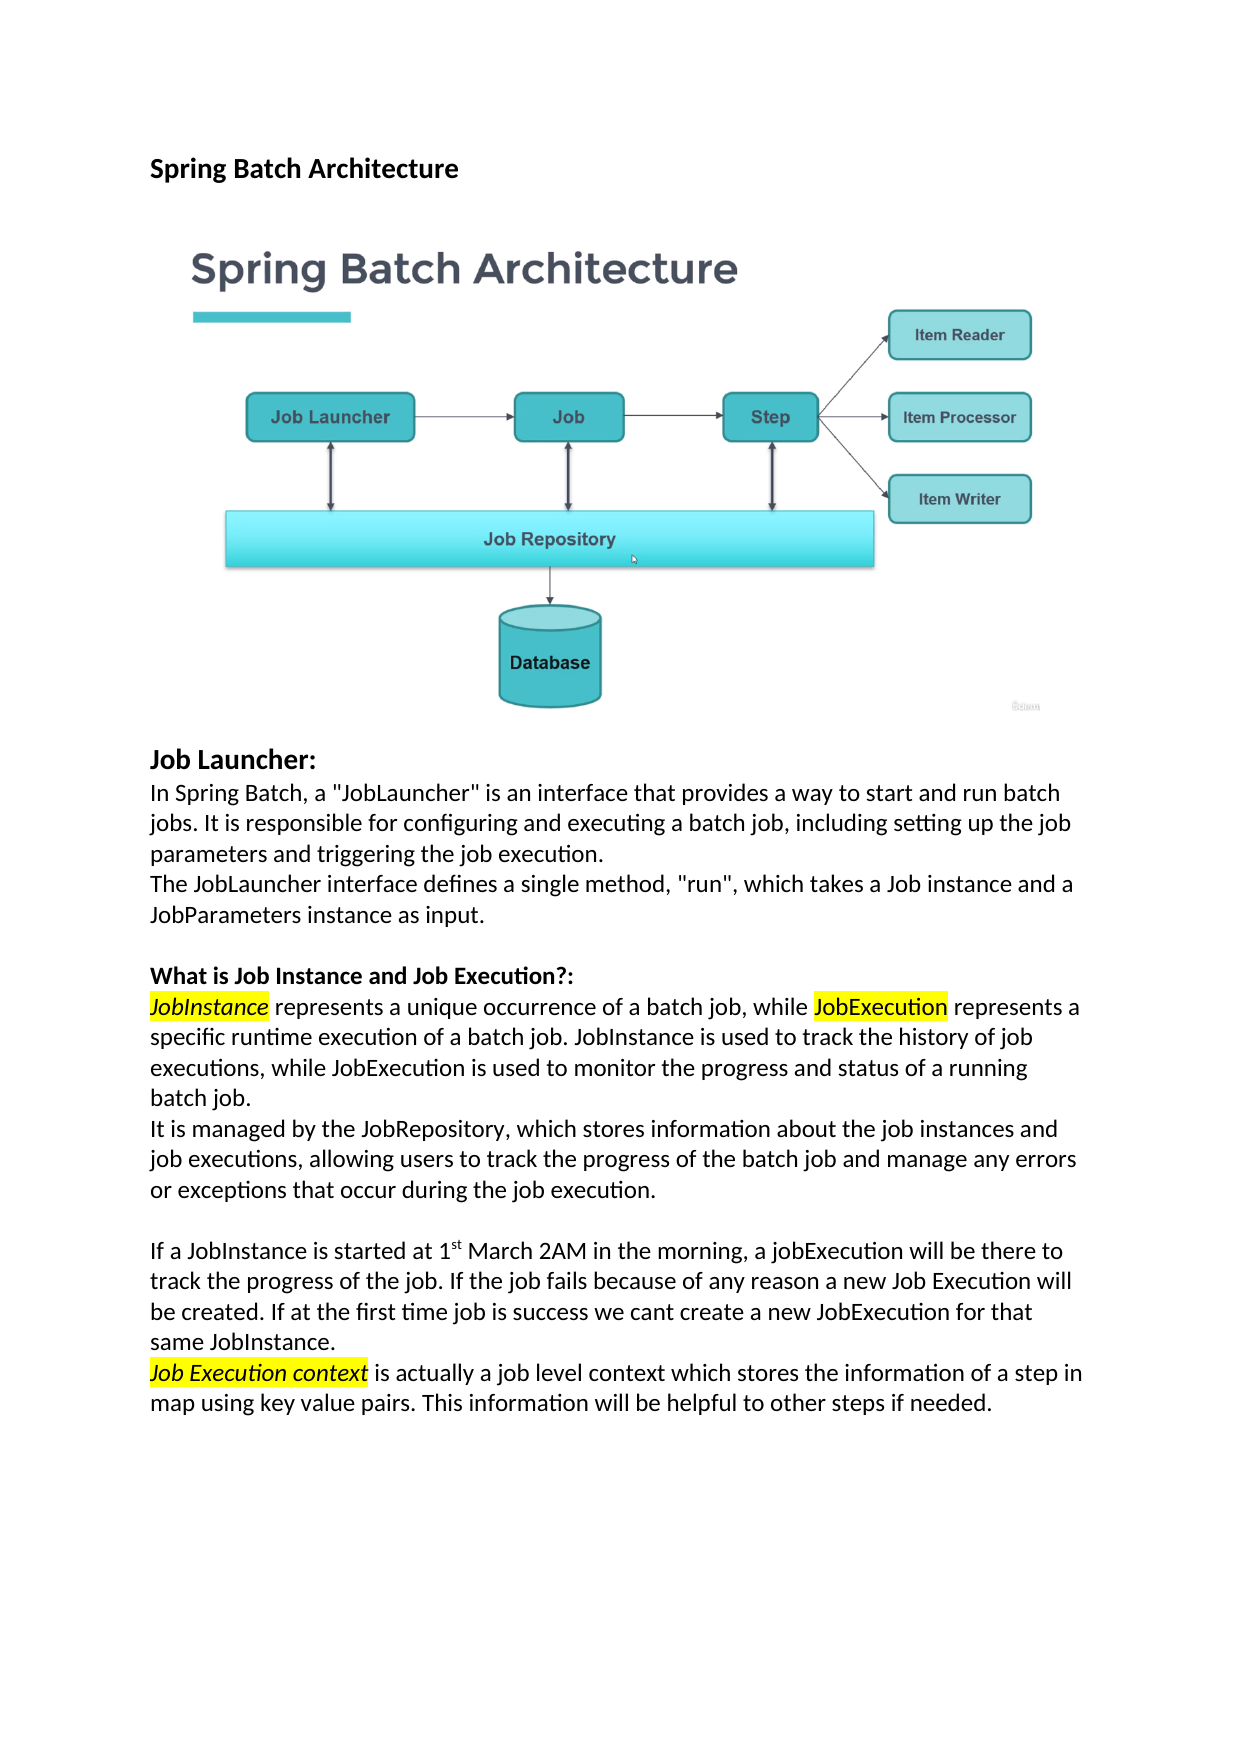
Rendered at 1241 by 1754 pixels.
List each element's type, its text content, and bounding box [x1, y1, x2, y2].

picture [150, 216, 1040, 711]
text Spring Batch Architecture [150, 150, 1090, 186]
text It is managed by the JobRepository, which stores information about the job instances and job executions, allowing users to track the progress of the batch job and manage any errors or exceptions that occur during the job execution. [150, 1113, 1090, 1204]
text If a JobInstance is started at 1st March 2AM in the morning, a jobExecution will be there to track the progress of the job. If the job fails because of any reason a new Job Execution will be created. If at the first time job is success we cant create a new JobExecution for that same JobInstance. [150, 1235, 1090, 1357]
text The JobLauncher interface defines a single method, "run", which takes a Job instance and a JobParameters instance as input. [150, 868, 1090, 929]
text Job Launcher: [150, 741, 1090, 777]
text In Spring Batch, a "JobLauncher" is an interface that provides a way to start and run batch jobs. It is responsible for configuring and executing a batch job, including setting up the job parameters and triggering the job execution. [150, 777, 1090, 868]
text Job Execution context is actually a job level context which stores the information of a step in map using key value pairs. This information will be helpful to other steps if needed. [150, 1357, 1090, 1418]
text What is Job Instance and Job Execution?: [150, 960, 1090, 991]
text JobInstance represents a unique occurrence of a batch job, while JobExecution represents a specific runtime execution of a batch job. JobInstance is used to track the history of job executions, while JobExecution is used to monitor the progress and status of a running batch job. [150, 991, 1090, 1113]
